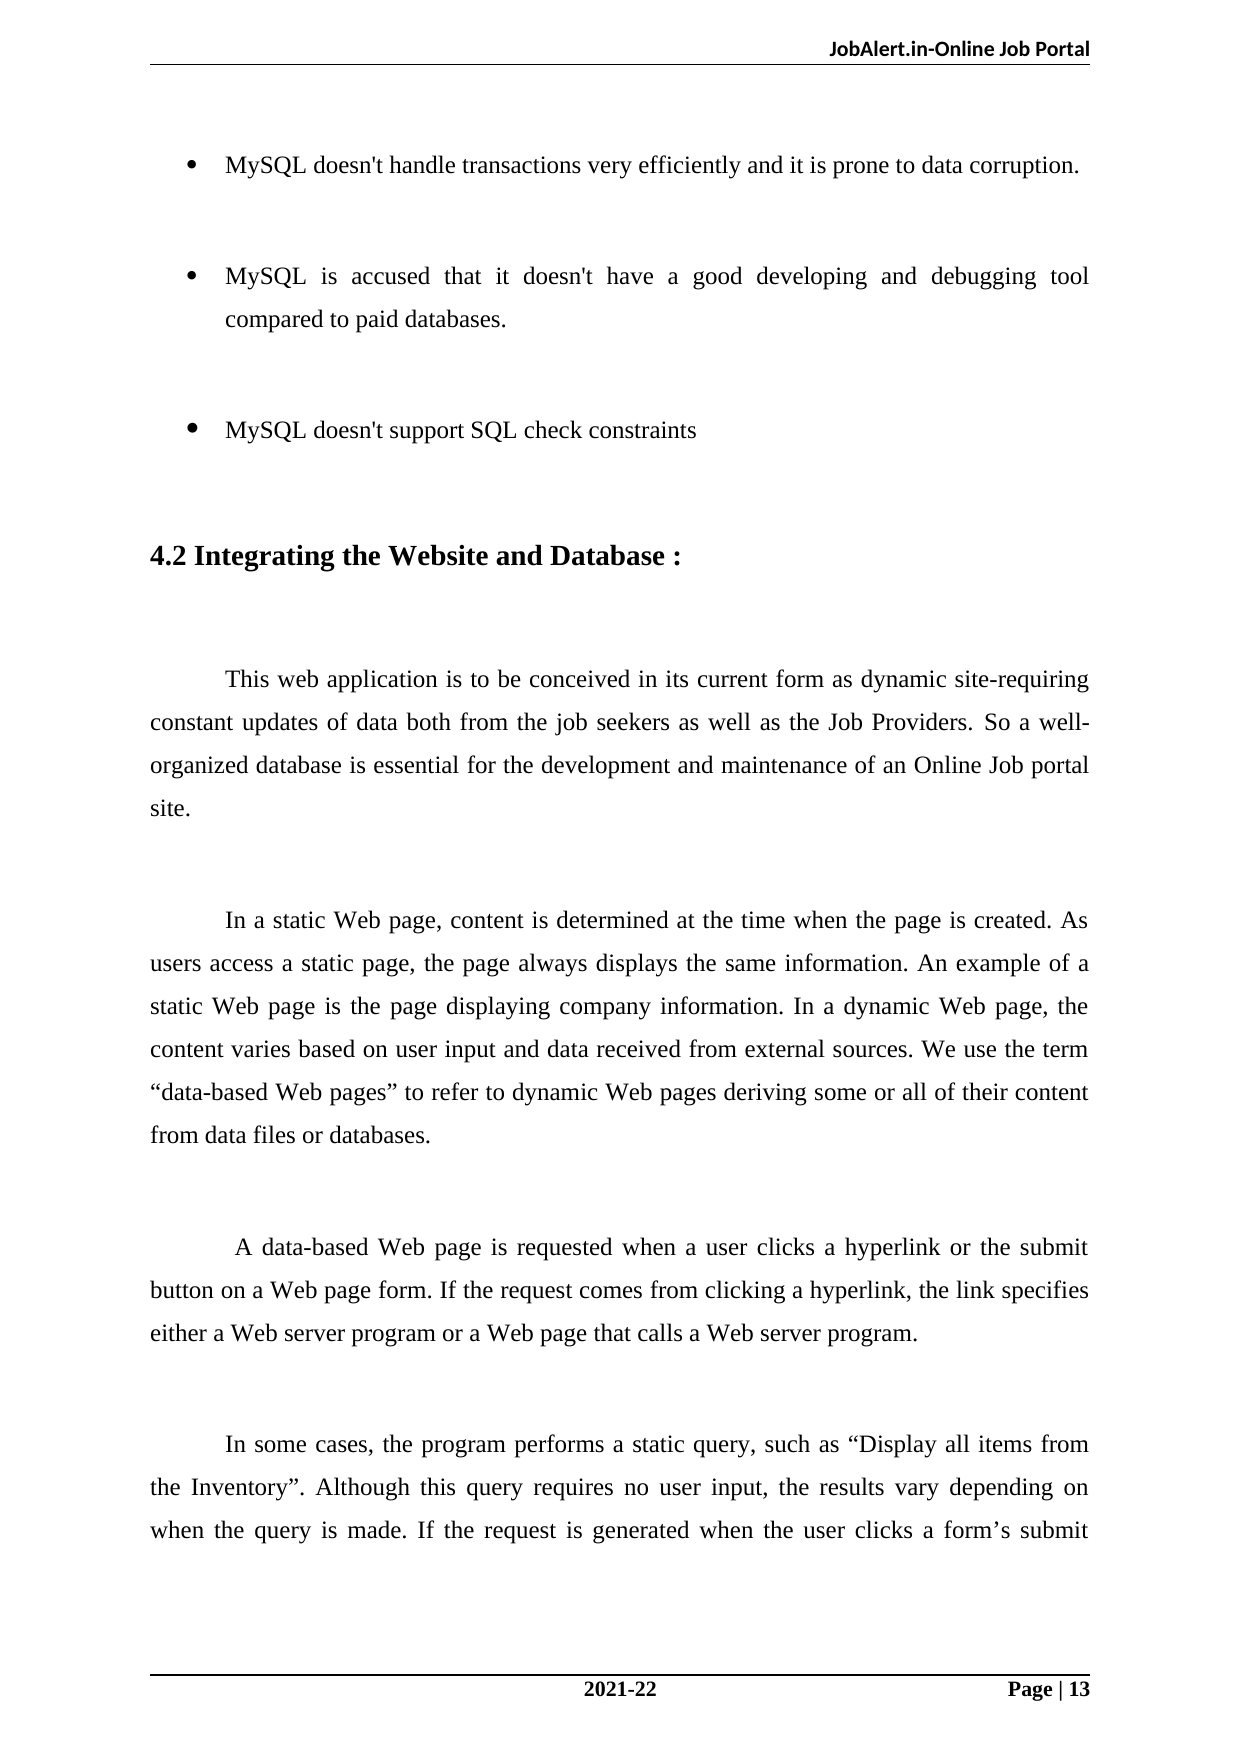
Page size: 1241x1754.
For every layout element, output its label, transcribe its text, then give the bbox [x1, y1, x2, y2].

text This web application is to be conceived in its current form as dynamic site-requiring constant updates of data both from the job seekers as well as the Job Providers. So a well-organized database is essential for the development and maintenance of an Online Job portal site. [150, 664, 1090, 822]
text A data-based Web page is requested when a user clicks a hyperlink or the submit button on a Web page form. If the request comes from clicking a hyperlink, the link specifies either a Web server program or a Web page that calls a Web server program. [150, 1232, 1090, 1347]
list MySQL doesn't handle transactions very efficiently and it is prone to data corruption. [187, 150, 1090, 179]
text 4.2 Integrating the Website and Database : [150, 538, 1090, 572]
list MySQL doesn't support SQL check constraints [187, 416, 1090, 445]
text In a static Web page, content is determined at the time when the page is created. As users access a static page, the page always displays the same information. An example of a static Web page is the page displaying company information. In a dynamic Web page, the content varies based on user input and data received from external sources. We use the term “data-based Web pages” to refer to dynamic Web pages deriving some or all of their content from data files or databases. [150, 905, 1090, 1149]
list MySQL is accused that it doesn't have a good developing and debugging tool compared to paid databases. [187, 261, 1090, 333]
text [150, 1429, 1090, 1544]
